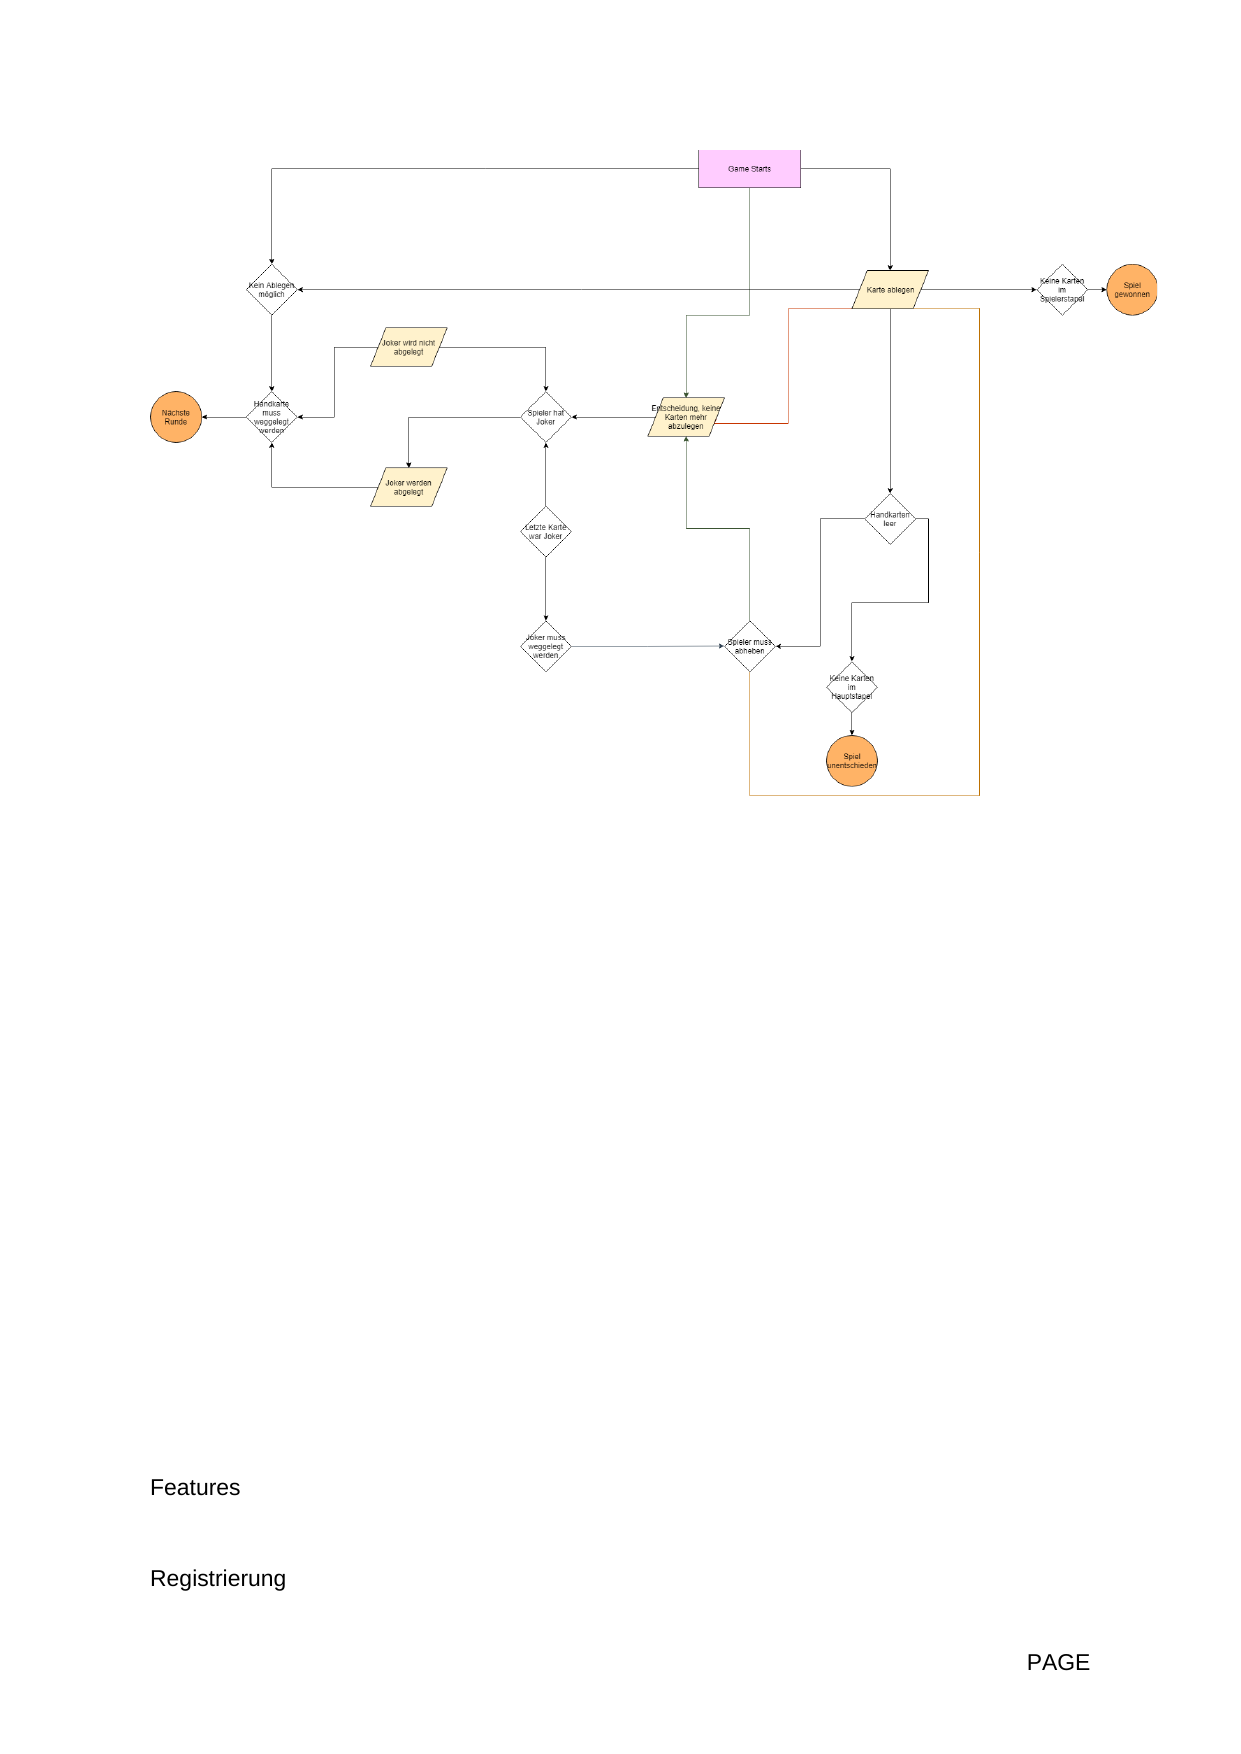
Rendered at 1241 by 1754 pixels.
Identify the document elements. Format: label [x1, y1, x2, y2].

picture [150, 150, 1158, 801]
